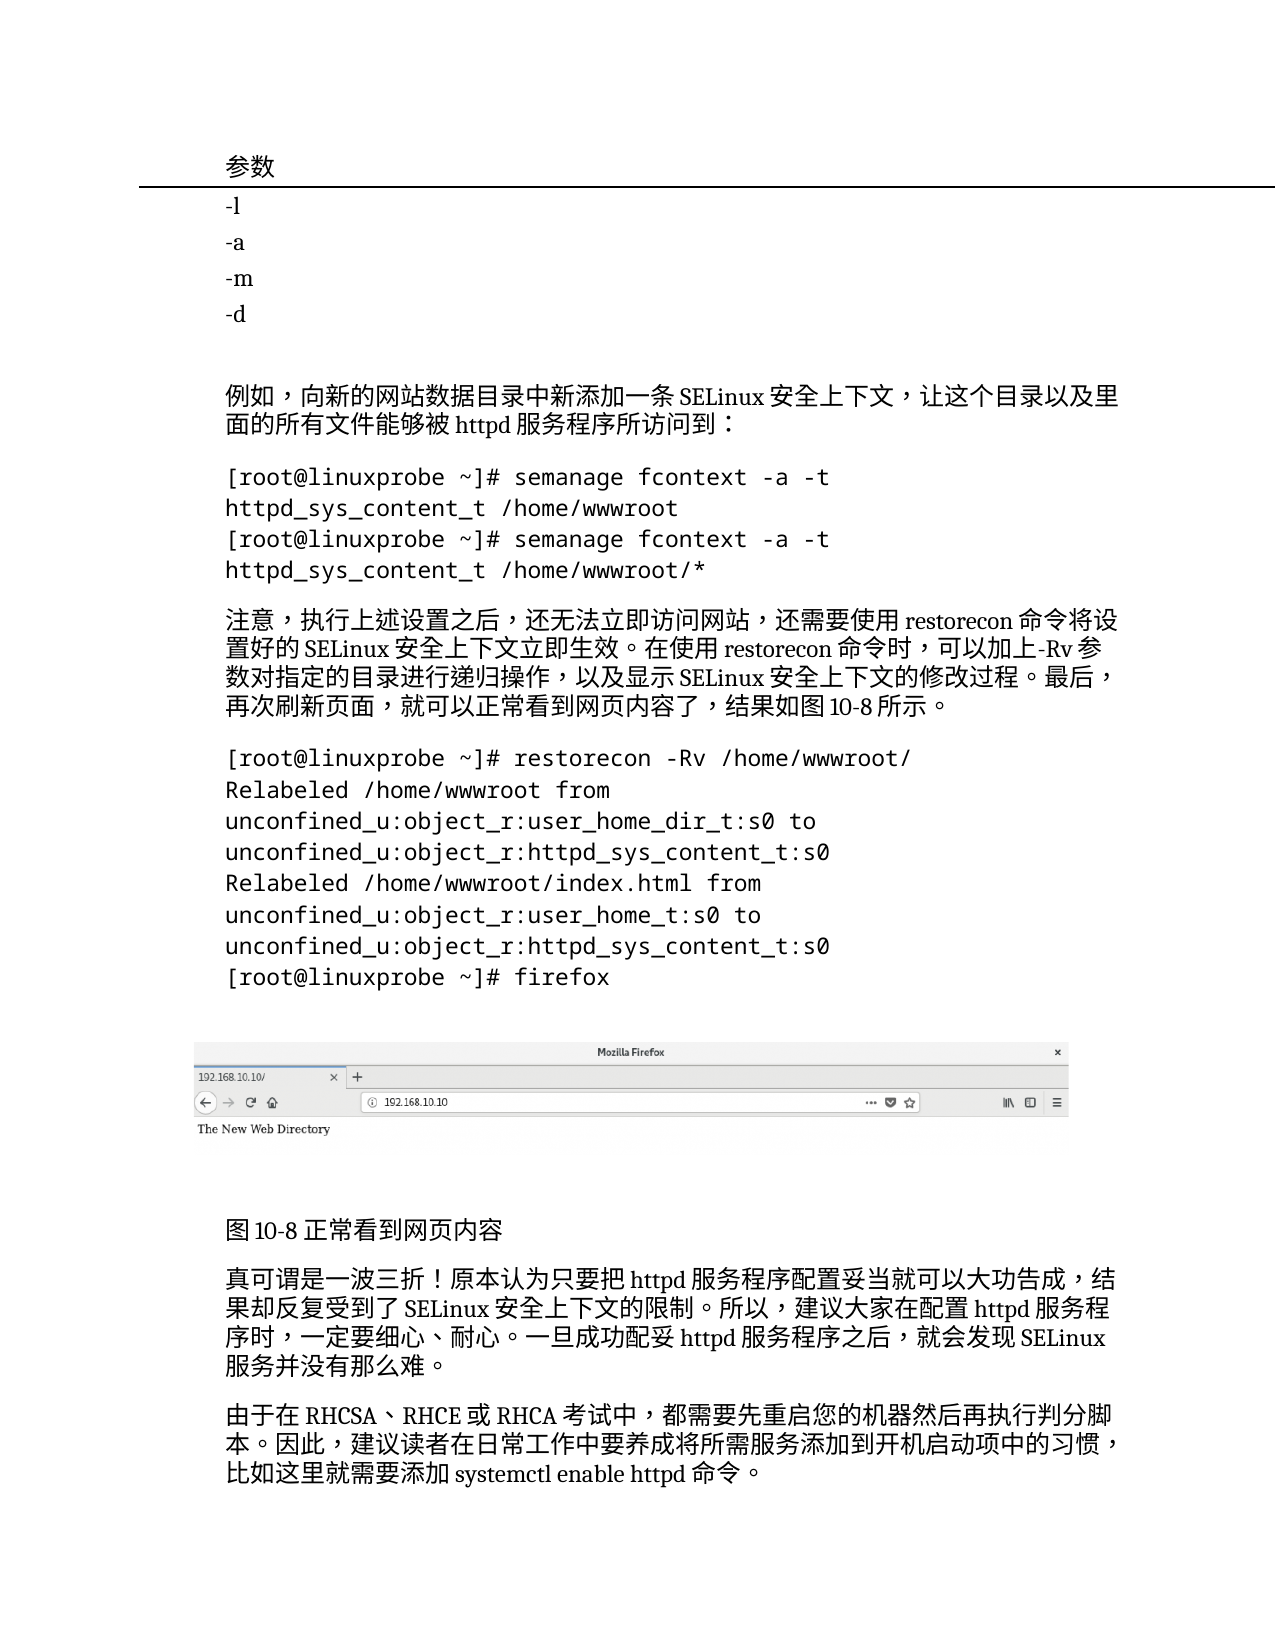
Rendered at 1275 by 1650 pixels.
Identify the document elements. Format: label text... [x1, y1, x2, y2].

table_cell -l [139, 188, 1275, 224]
list 由于在RHCSA、RHCE或RHCA考试中，都需要先重启您的机器然后再执行判分脚本。因此，建议读者在日常工作中要养成将所需服务添加到开机启动项中的习惯，比如这里就需要添加systemctl enable httpd命令。 [175, 1402, 1125, 1488]
list 注意，执行上述设置之后，还无法立即访问网站，还需要使用restorecon命令将设置好的SELinux安全上下文立即生效。在使用restorecon命令时，可以加上-Rv参数对指定的目录进行递归操作，以及显示SELinux安全上下文的修改过程。最后，再次刷新页面，就可以正常看到网页内容了，结果如图10-8所示。 [175, 607, 1125, 722]
list 真可谓是一波三折！原本认为只要把httpd服务程序配置妥当就可以大功告成，结果却反复受到了SELinux安全上下文的限制。所以，建议大家在配置httpd服务程序时，一定要细心、耐心。一旦成功配妥httpd服务程序之后，就会发现SELinux服务并没有那么难。 [175, 1266, 1125, 1381]
table_cell -d [139, 297, 1275, 333]
table_cell -m [139, 260, 1275, 297]
list [root@linuxprobe ~]# semanage fcontext -a -t httpd_sys_content_t /home/wwwroot [root@linuxprobe ~]# semanage fcontext -a -t httpd_sys_content_t /home/wwwroot/* [175, 461, 1125, 586]
table_cell -a [139, 224, 1275, 260]
list 例如，向新的网站数据目录中新添加一条SELinux安全上下文，让这个目录以及里面的所有文件能够被httpd服务程序所访问到： [175, 382, 1125, 440]
list 图10-8 正常看到网页内容 [175, 1217, 1125, 1246]
table_header 参数 [139, 150, 1275, 186]
picture [193, 1042, 1069, 1155]
list [root@linuxprobe ~]# restorecon -Rv /home/wwwroot/ Relabeled /home/wwwroot from unconfined_u:object_r:user_home_dir_t:s0 to unconfined_u:object_r:httpd_sys_content_t:s0 Relabeled /home/wwwroot/index.html from unconfined_u:object_r:user_home_t:s0 to unconfined_u:object_r:httpd_sys_content_t:s0 [root@linuxprobe ~]# firefox [175, 742, 1125, 992]
